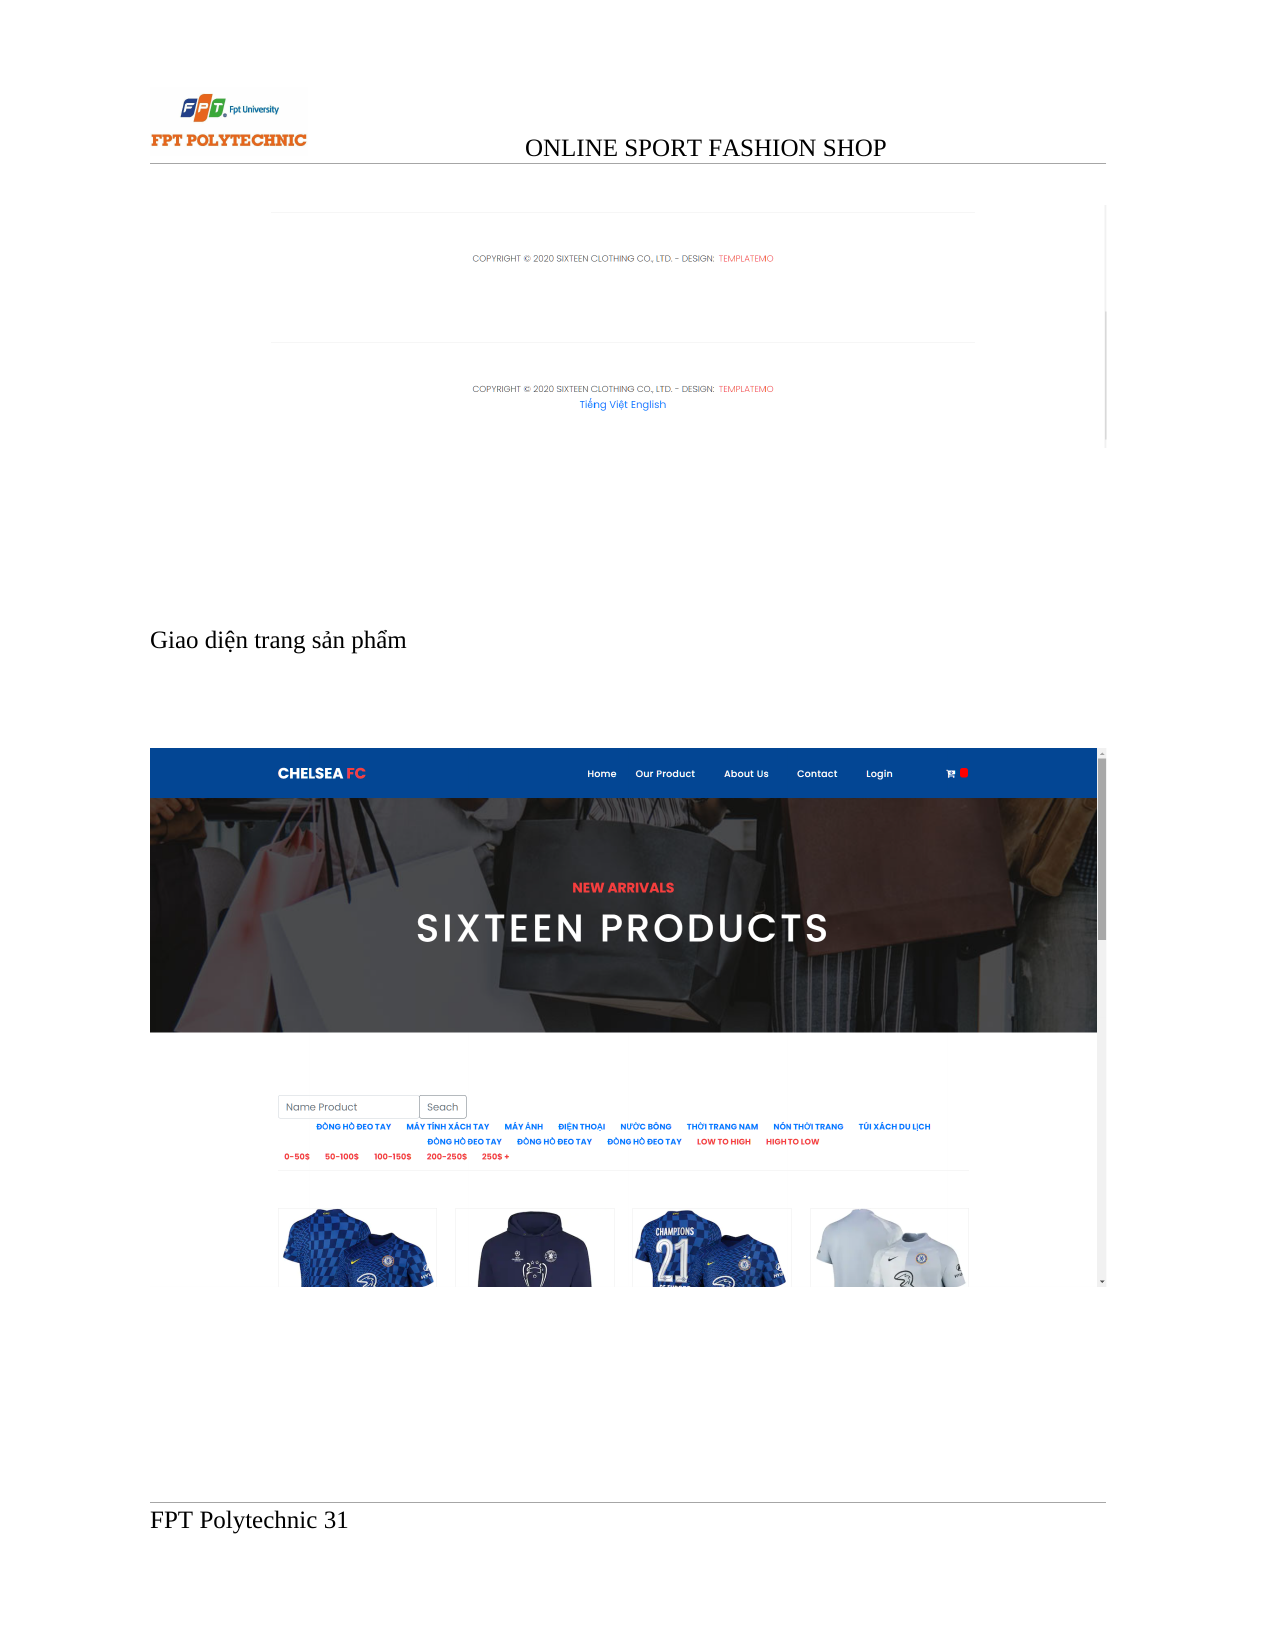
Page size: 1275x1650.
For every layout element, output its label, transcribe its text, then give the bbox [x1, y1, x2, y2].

picture [150, 748, 1107, 1287]
picture [150, 205, 1107, 448]
text Giao diện trang sản phẩm [150, 625, 1106, 654]
picture [150, 87, 309, 156]
